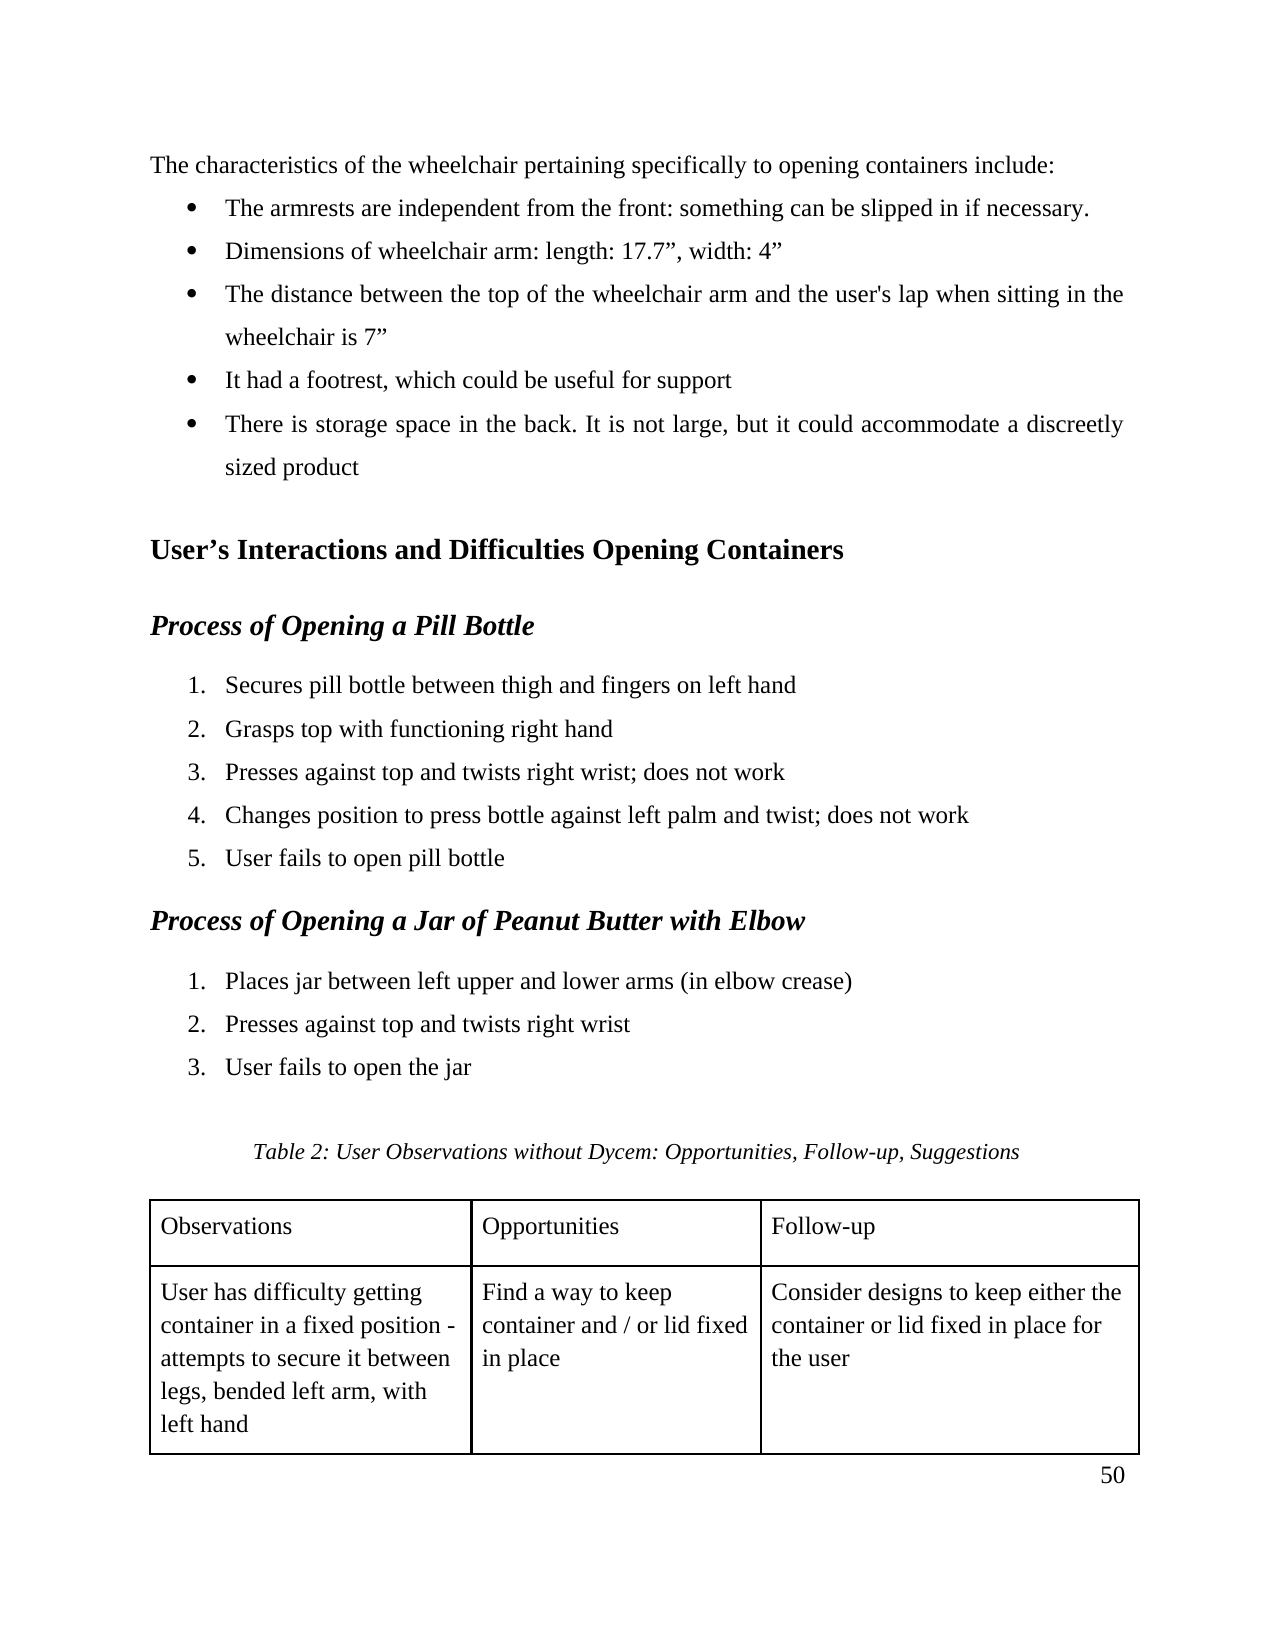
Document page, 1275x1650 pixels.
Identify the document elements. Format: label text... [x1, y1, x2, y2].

list Presses against top and twists right wrist [187, 1009, 1125, 1038]
table_header Opportunities [473, 1201, 760, 1264]
list Grasps top with functioning right hand [187, 714, 1125, 742]
list Presses against top and twists right wrist; does not work [187, 757, 1125, 786]
list The distance between the top of the wheelchair arm and the user's lap when sitting in the wheelchair is 7” [187, 279, 1125, 351]
subtitle Process of Opening a Pill Bottle [150, 608, 1125, 641]
list It had a footrest, which could be useful for support [187, 366, 1125, 394]
table_cell Consider designs to keep either the container or lid fixed in place for the user [762, 1267, 1138, 1452]
list Places jar between left upper and lower arms (in elbow crease) [187, 966, 1125, 994]
table_header Follow-up [762, 1201, 1138, 1264]
table_header Observations [151, 1201, 470, 1264]
list User fails to open pill bottle [187, 843, 1125, 872]
text Table 2: User Observations without Dycem: Opportunities, Follow-up, Suggestions [150, 1138, 1125, 1164]
list Dimensions of wheelchair arm: length: 17.7”, width: 4” [187, 236, 1125, 265]
text The characteristics of the wheelchair pertaining specifically to opening containers include: [150, 150, 1125, 179]
list There is storage space in the back. It is not large, but it could accommodate a discreetly sized product [187, 409, 1125, 481]
table_cell User has difficulty getting container in a fixed position - attempts to secure it between legs, bended left arm, with left hand [151, 1267, 470, 1452]
list The armrests are independent from the front: something can be slipped in if necessary. [187, 193, 1125, 222]
list Secures pill bottle between thigh and fingers on left hand [187, 671, 1125, 699]
subtitle User’s Interactions and Difficulties Opening Containers [150, 532, 1125, 566]
table_cell Find a way to keep container and / or lid fixed in place [473, 1267, 760, 1452]
list User fails to open the jar [187, 1052, 1125, 1081]
subtitle Process of Opening a Jar of Peanut Butter with Elbow [150, 903, 1125, 936]
list Changes position to press bottle against left palm and twist; does not work [187, 800, 1125, 829]
